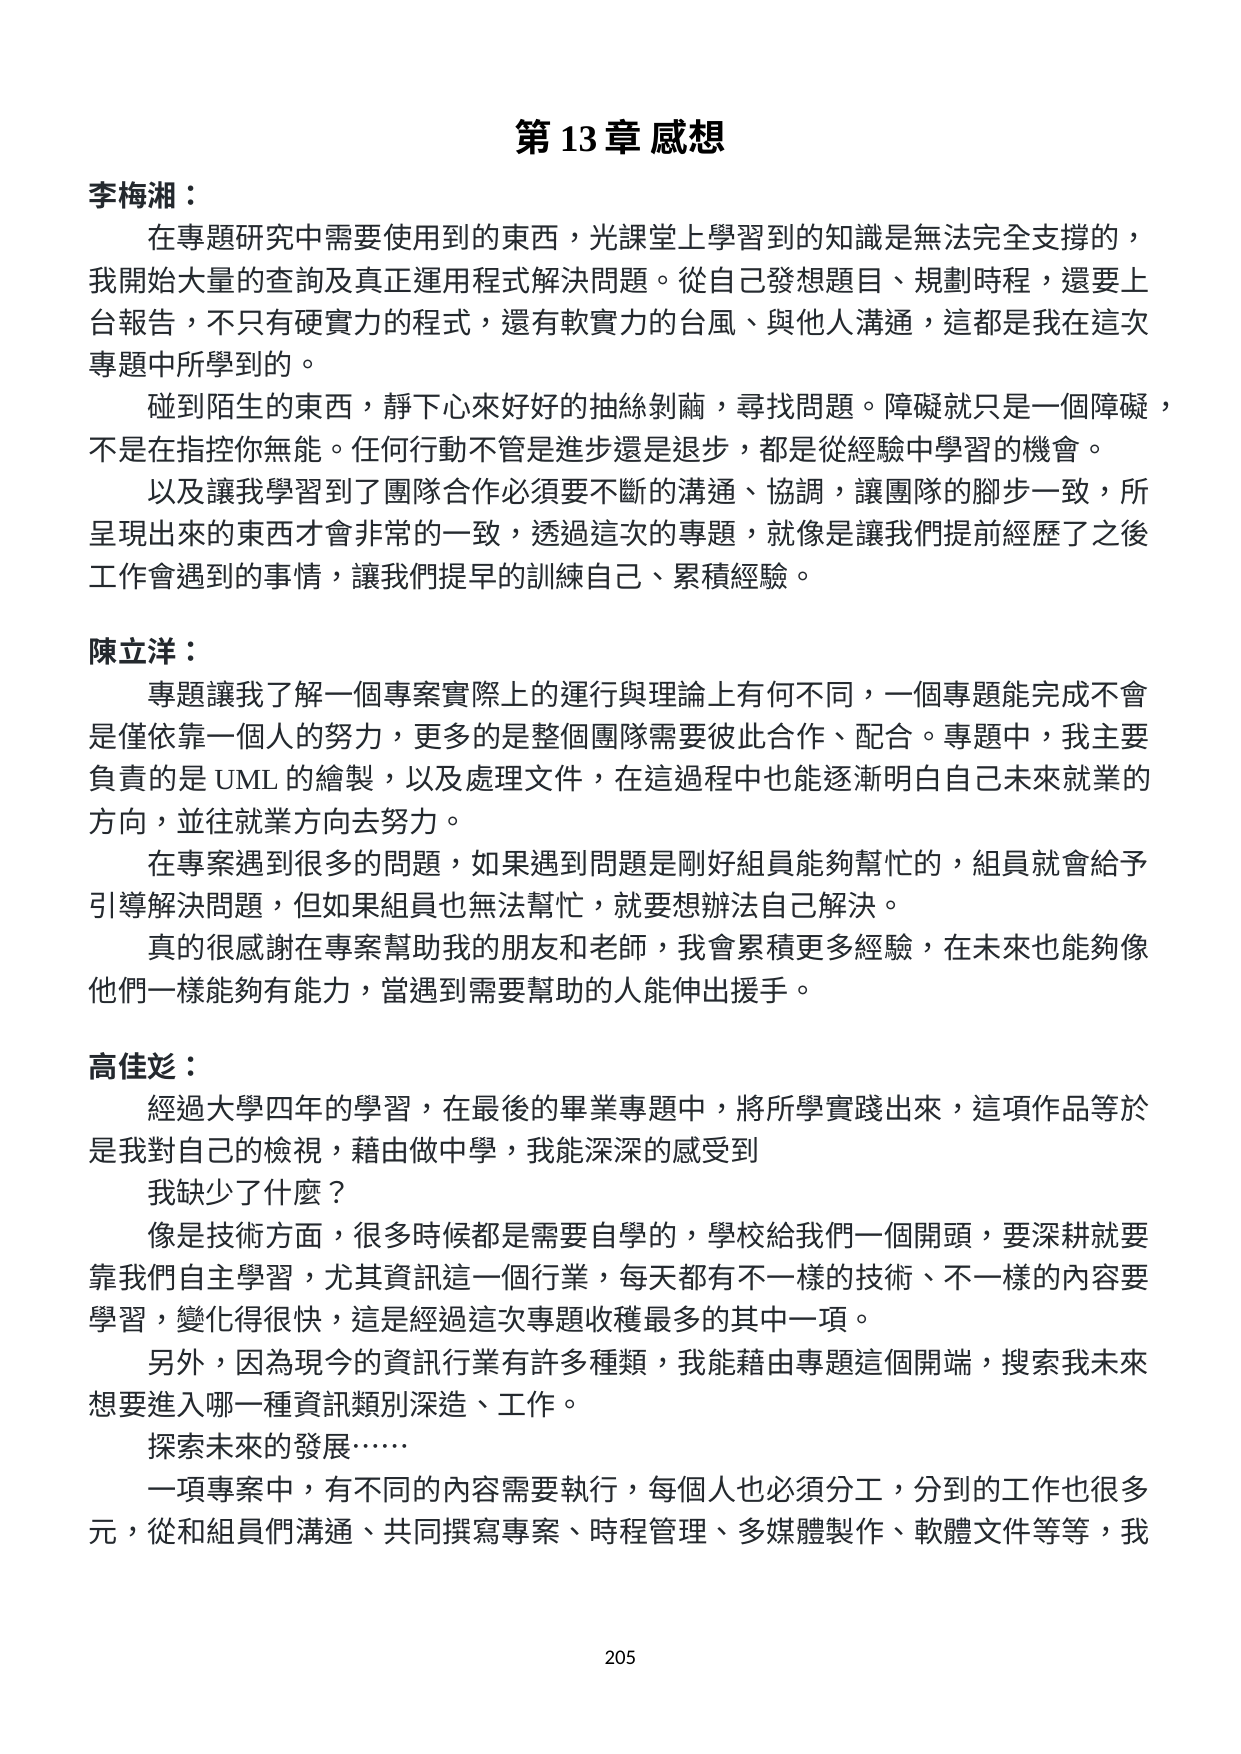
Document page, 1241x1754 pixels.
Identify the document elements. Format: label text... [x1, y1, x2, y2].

text 高佳彣： [89, 1043, 1152, 1086]
text 真的很感謝在專案幫助我的朋友和老師，我會累積更多經驗，在未來也能夠像他們一樣能夠有能力，當遇到需要幫助的人能伸出援手。 [89, 925, 1152, 1010]
text 探索未來的發展…… [89, 1424, 1152, 1466]
text 李梅湘： [89, 173, 1152, 215]
text 第13章 感想 [89, 98, 1152, 173]
text 陳立洋： [89, 629, 1152, 671]
text 我缺少了什麼？ [89, 1170, 1152, 1212]
text 在專題研究中需要使用到的東西，光課堂上學習到的知識是無法完全支撐的，我開始大量的查詢及真正運用程式解決問題。從自己發想題目、規劃時程，還要上台報告，不只有硬實力的程式，還有軟實力的台風、與他人溝通，這都是我在這次專題中所學到的。 [89, 215, 1152, 384]
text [89, 1466, 1152, 1551]
text 以及讓我學習到了團隊合作必須要不斷的溝通、協調，讓團隊的腳步一致，所呈現出來的東西才會非常的一致，透過這次的專題，就像是讓我們提前經歷了之後工作會遇到的事情，讓我們提早的訓練自己、累積經驗。 [89, 469, 1152, 596]
text 經過大學四年的學習，在最後的畢業專題中，將所學實踐出來，這項作品等於是我對自己的檢視，藉由做中學，我能深深的感受到 [89, 1086, 1152, 1170]
text 另外，因為現今的資訊行業有許多種類，我能藉由專題這個開端，搜索我未來想要進入哪一種資訊類別深造、工作。 [89, 1339, 1152, 1424]
text 碰到陌生的東西，靜下心來好好的抽絲剝繭，尋找問題。障礙就只是一個障礙，不是在指控你無能。任何行動不管是進步還是退步，都是從經驗中學習的機會。 [89, 384, 1152, 469]
text 像是技術方面，很多時候都是需要自學的，學校給我們一個開頭，要深耕就要靠我們自主學習，尤其資訊這一個行業，每天都有不一樣的技術、不一樣的內容要學習，變化得很快，這是經過這次專題收穫最多的其中一項。 [89, 1212, 1152, 1339]
text 在專案遇到很多的問題，如果遇到問題是剛好組員能夠幫忙的，組員就會給予引導解決問題，但如果組員也無法幫忙，就要想辦法自己解決。 [89, 841, 1152, 925]
text 專題讓我了解一個專案實際上的運行與理論上有何不同，一個專題能完成不會是僅依靠一個人的努力，更多的是整個團隊需要彼此合作、配合。專題中，我主要負責的是UML的繪製，以及處理文件，在這過程中也能逐漸明白自己未來就業的方向，並往就業方向去努力。 [89, 671, 1152, 841]
